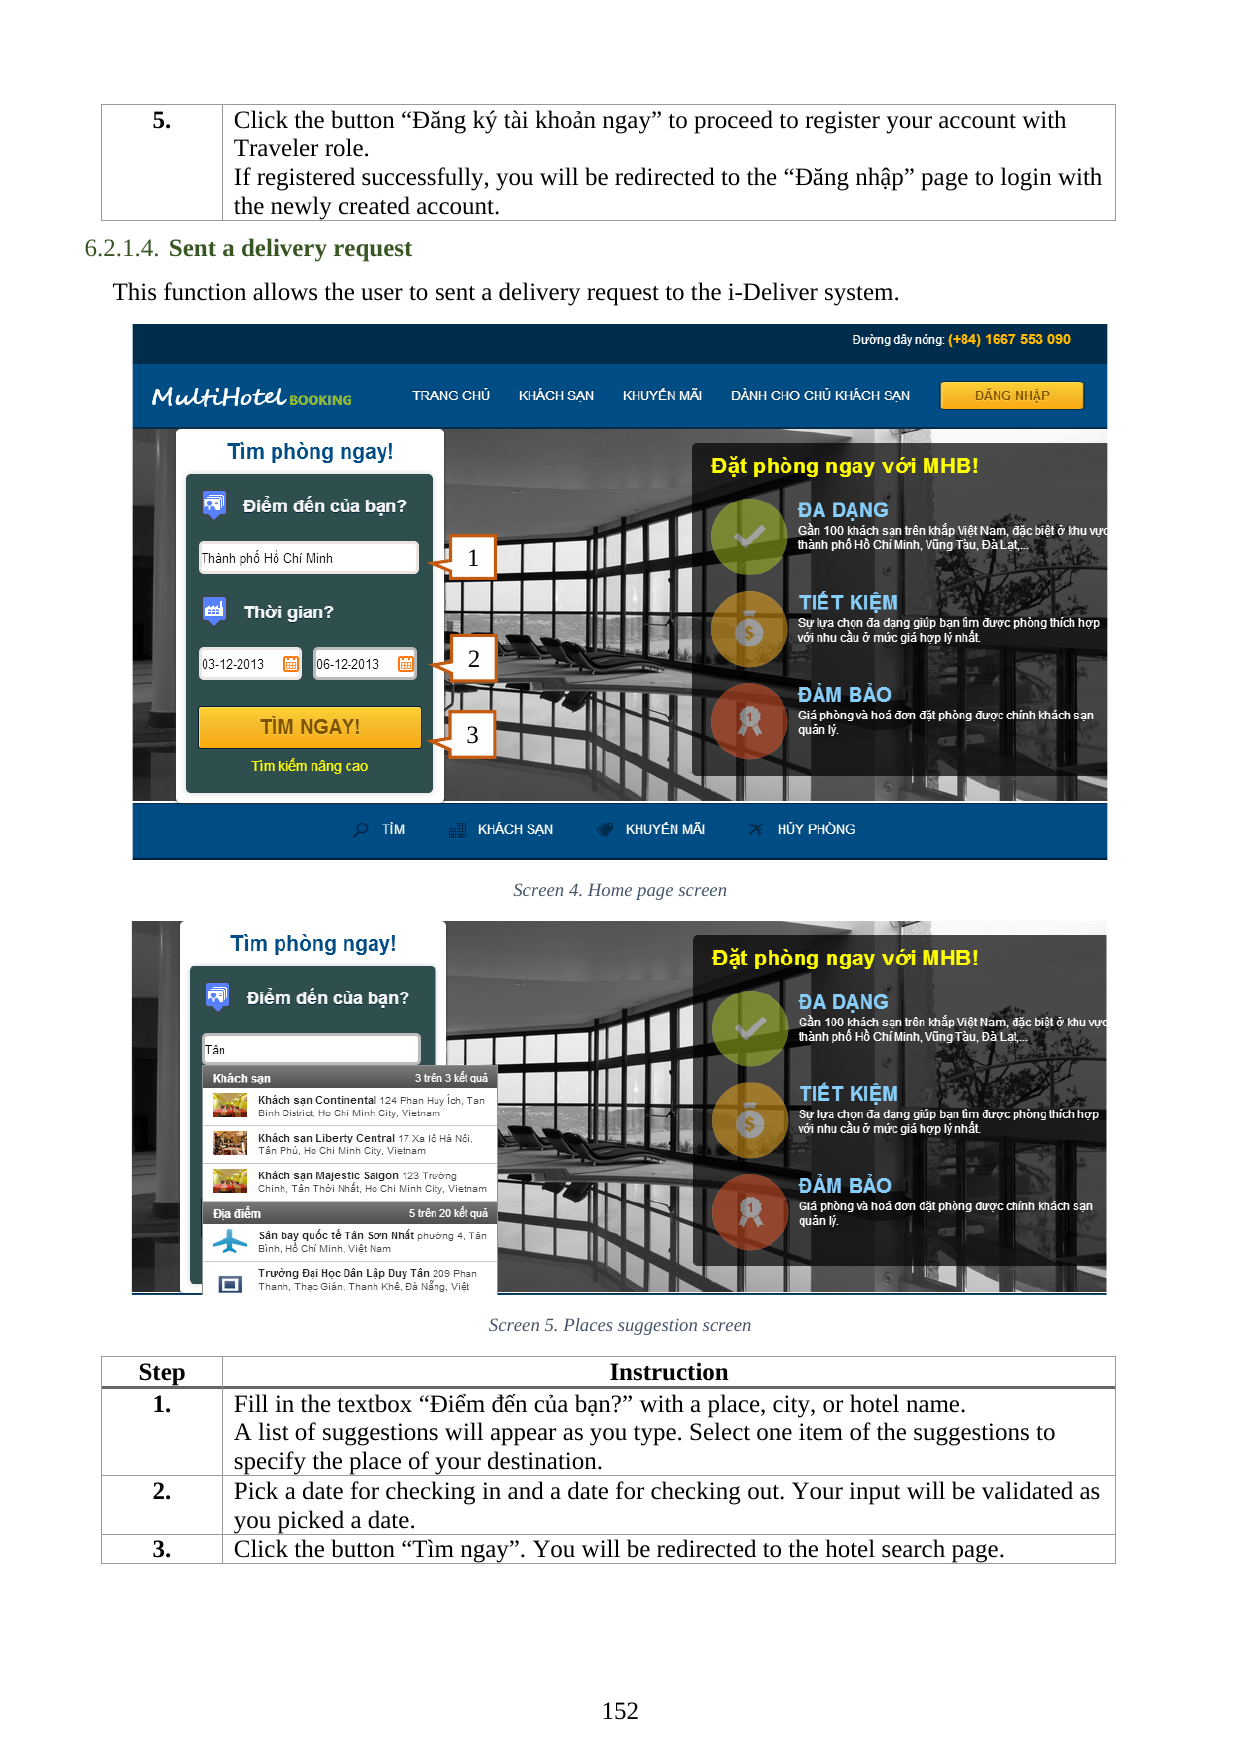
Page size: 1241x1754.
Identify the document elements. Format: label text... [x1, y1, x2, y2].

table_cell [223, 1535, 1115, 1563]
picture [131, 921, 1107, 1295]
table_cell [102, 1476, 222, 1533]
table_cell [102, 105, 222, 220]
picture [132, 324, 1108, 860]
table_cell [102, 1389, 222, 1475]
text This function allows the user to sent a delivery request to the i-Deliver system. [112, 277, 1128, 306]
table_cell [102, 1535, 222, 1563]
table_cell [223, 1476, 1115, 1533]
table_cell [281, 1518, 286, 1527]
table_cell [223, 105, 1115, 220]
subtitle Sent a delivery request [159, 233, 1128, 262]
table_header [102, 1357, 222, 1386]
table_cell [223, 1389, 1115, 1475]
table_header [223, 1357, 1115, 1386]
